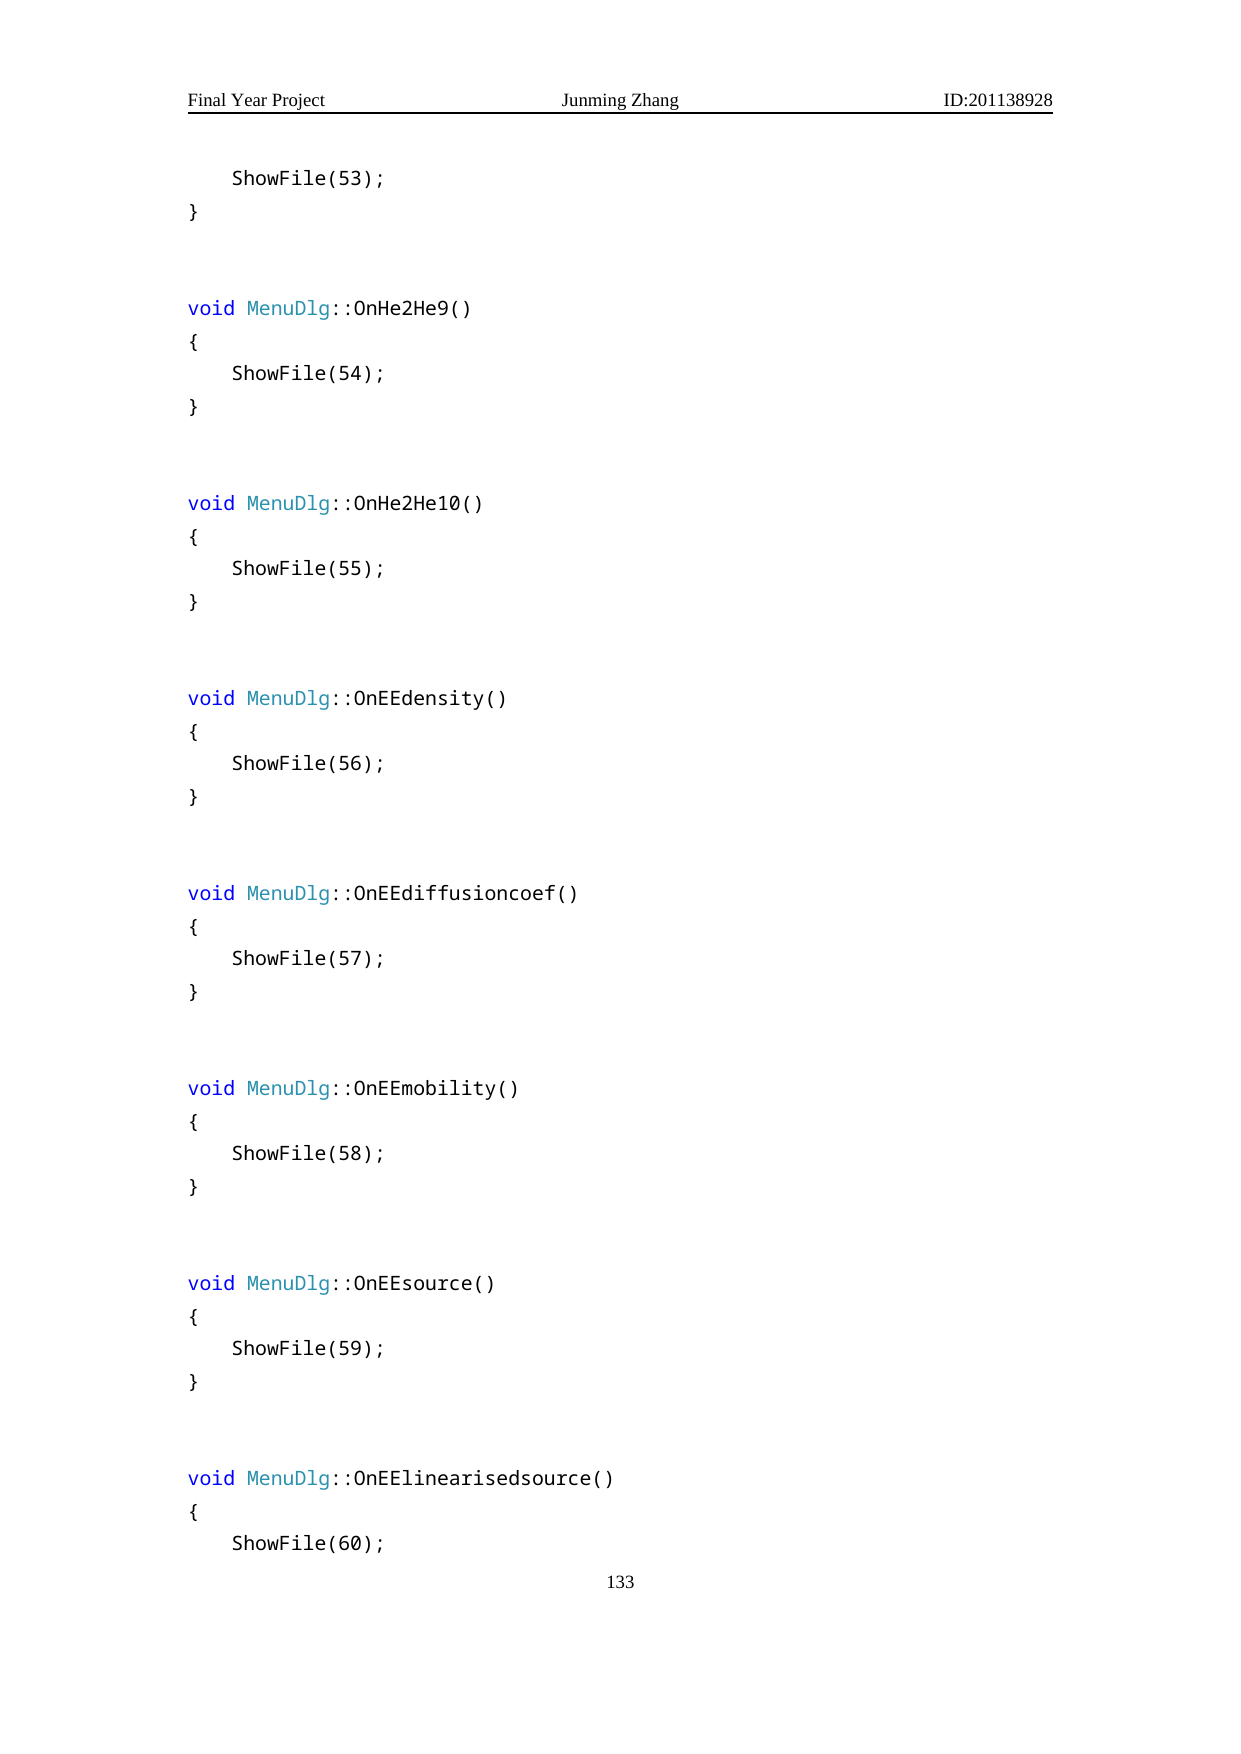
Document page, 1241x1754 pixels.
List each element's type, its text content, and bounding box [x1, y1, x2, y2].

text void MenuDlg::OnEEdiffusioncoef() [187, 877, 1053, 909]
text void MenuDlg::OnEEmobility() [187, 1072, 1053, 1104]
text void MenuDlg::OnHe2He10() [187, 487, 1053, 519]
text { [187, 1299, 1053, 1332]
text } [187, 779, 1053, 812]
text ShowFile(58); [187, 1137, 1053, 1169]
text } [187, 1364, 1053, 1397]
text } [187, 194, 1053, 227]
text } [187, 389, 1053, 422]
text { [187, 909, 1053, 942]
text void MenuDlg::OnEEdensity() [187, 682, 1053, 714]
text ShowFile(60); [187, 1527, 1053, 1559]
text ShowFile(59); [187, 1332, 1053, 1364]
text void MenuDlg::OnEElinearisedsource() [187, 1462, 1053, 1494]
text ShowFile(53); [187, 162, 1053, 194]
text ShowFile(57); [187, 942, 1053, 974]
text void MenuDlg::OnHe2He9() [187, 292, 1053, 324]
text } [187, 1169, 1053, 1202]
text void MenuDlg::OnEEsource() [187, 1267, 1053, 1299]
text } [187, 974, 1053, 1007]
text } [187, 584, 1053, 617]
text { [187, 714, 1053, 747]
text { [187, 324, 1053, 357]
text ShowFile(56); [187, 747, 1053, 779]
text { [187, 519, 1053, 552]
text ShowFile(54); [187, 357, 1053, 389]
text { [187, 1494, 1053, 1527]
text { [187, 1104, 1053, 1137]
text ShowFile(55); [187, 552, 1053, 584]
